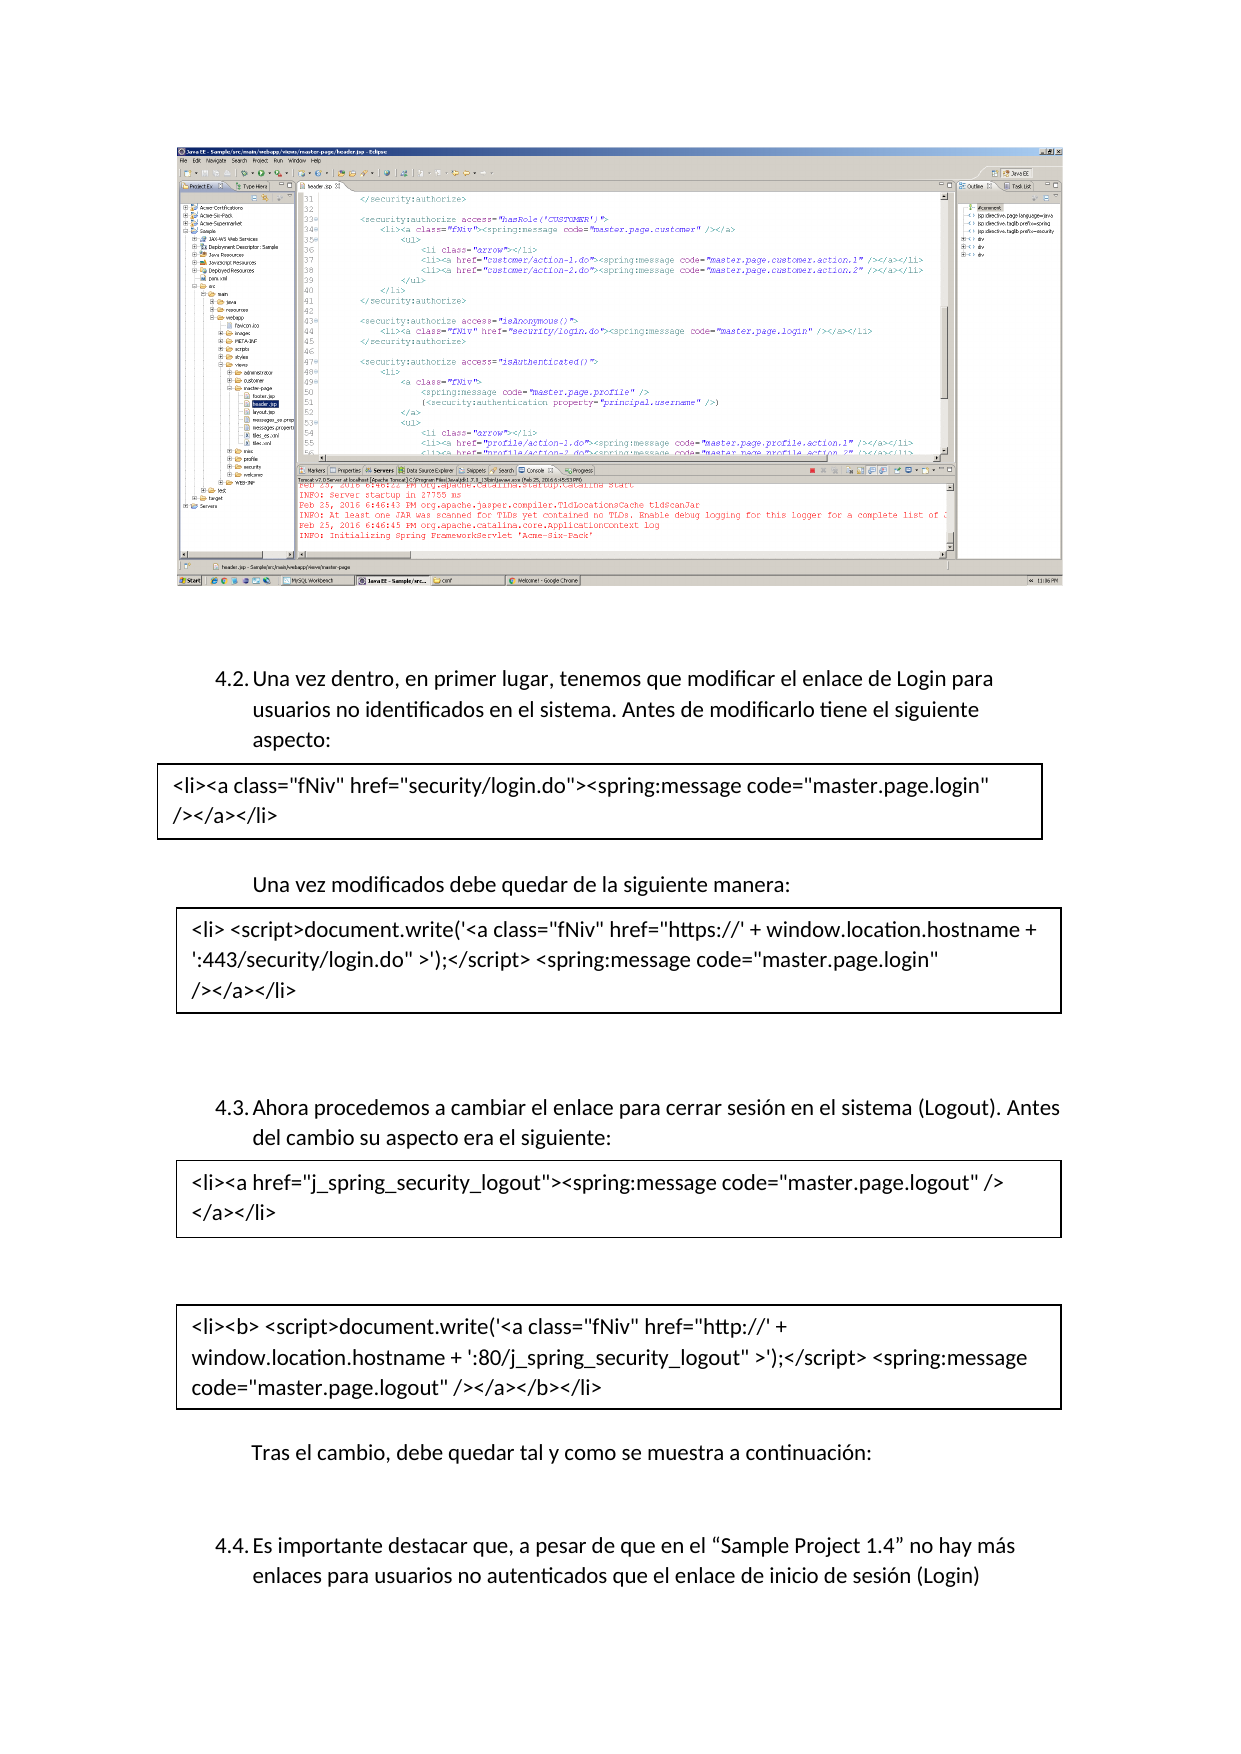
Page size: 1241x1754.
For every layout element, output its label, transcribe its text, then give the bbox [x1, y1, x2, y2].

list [215, 1531, 1063, 1589]
text Una vez modificados debe quedar de la siguiente manera: [252, 772, 1063, 898]
picture [177, 147, 1063, 586]
text Tras el cambio, debe quedar tal y como se muestra a continuación: [251, 1170, 1063, 1466]
list Ahora procedemos a cambiar el enlace para cerrar sesión en el sistema (Logout). Antes del cambio su aspecto era el siguiente: [215, 1093, 1063, 1151]
list Una vez dentro, en primer lugar, tenemos que modificar el enlace de Login para usuarios no identificados en el sistema. Antes de modificarlo tiene el siguiente aspecto: [215, 664, 1063, 753]
